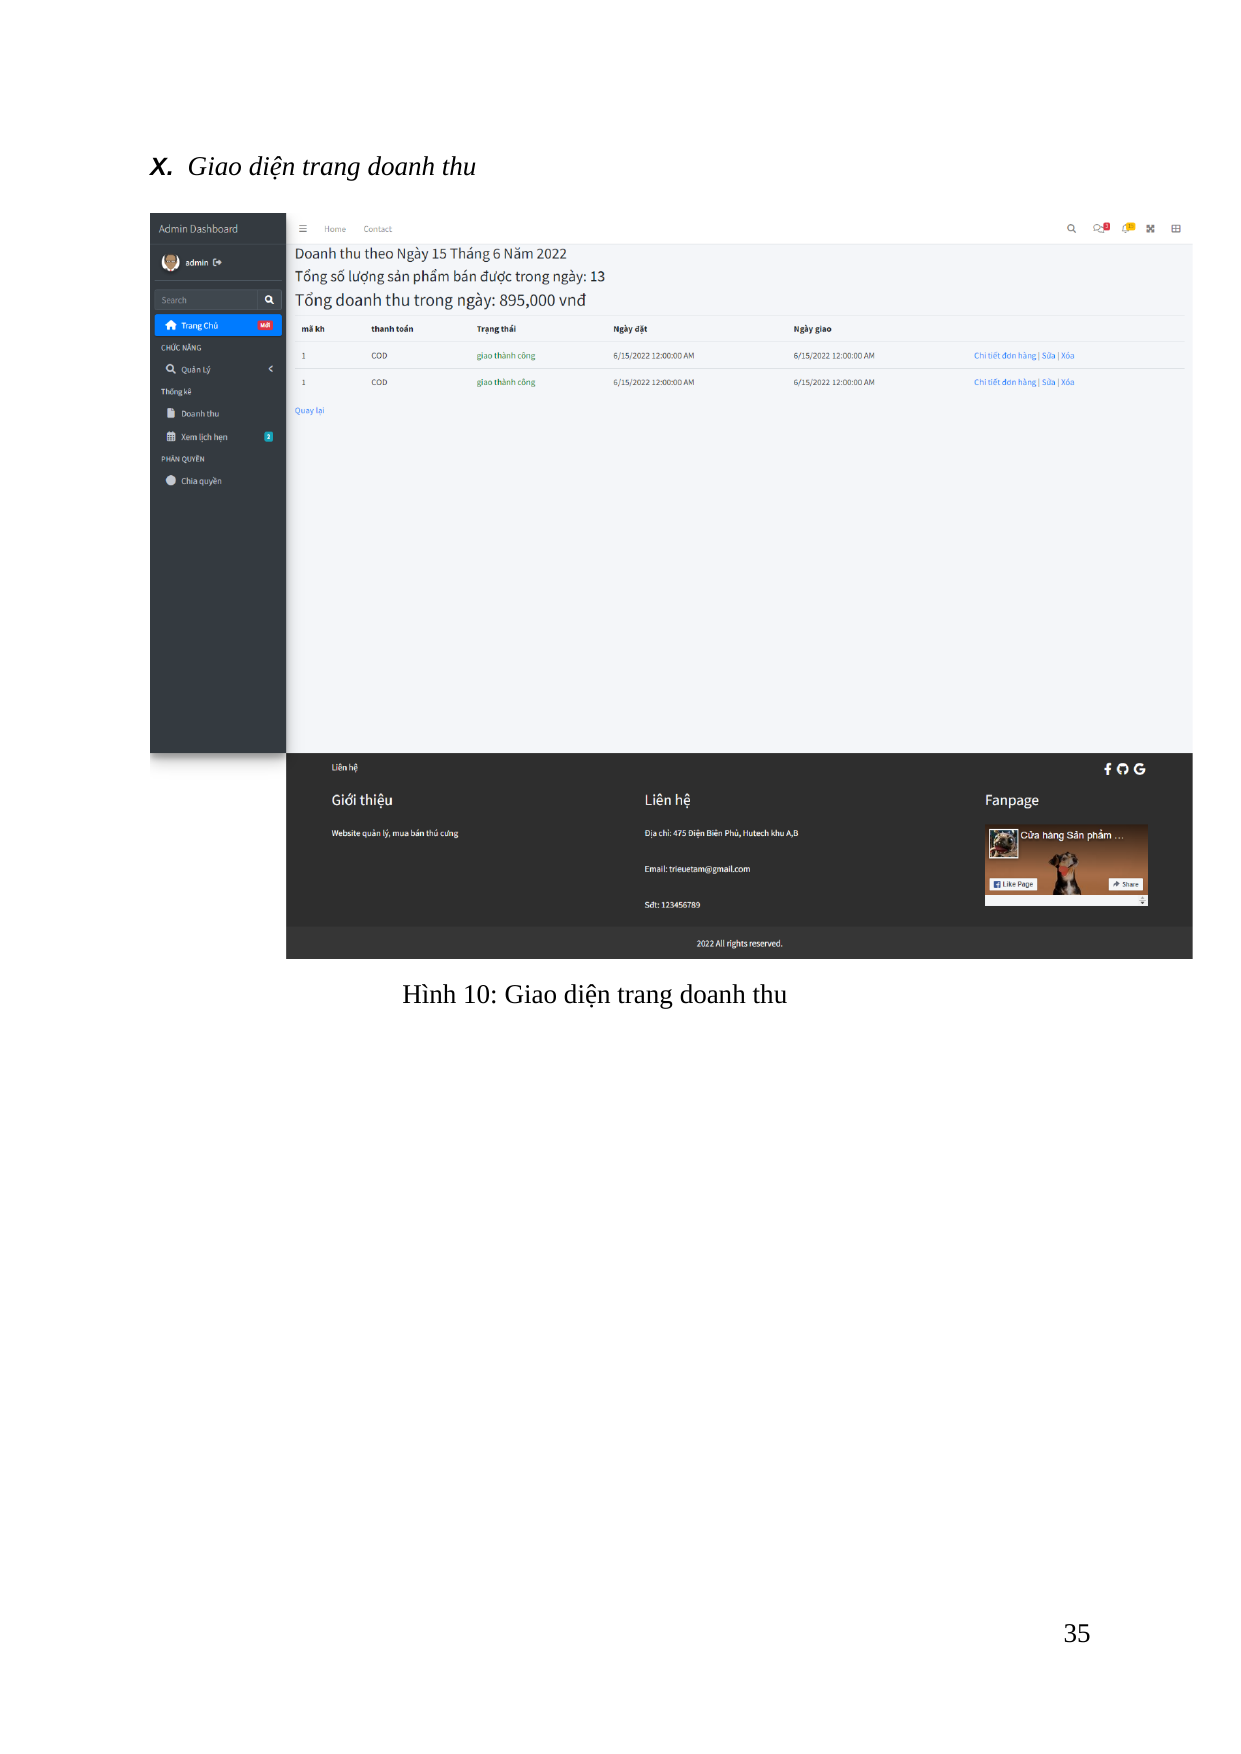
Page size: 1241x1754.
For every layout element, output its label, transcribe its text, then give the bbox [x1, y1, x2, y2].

text Hình 10: Giao diện trang doanh thu [288, 978, 901, 1009]
picture [150, 213, 1193, 959]
subtitle Giao diện trang doanh thu [150, 150, 1090, 181]
